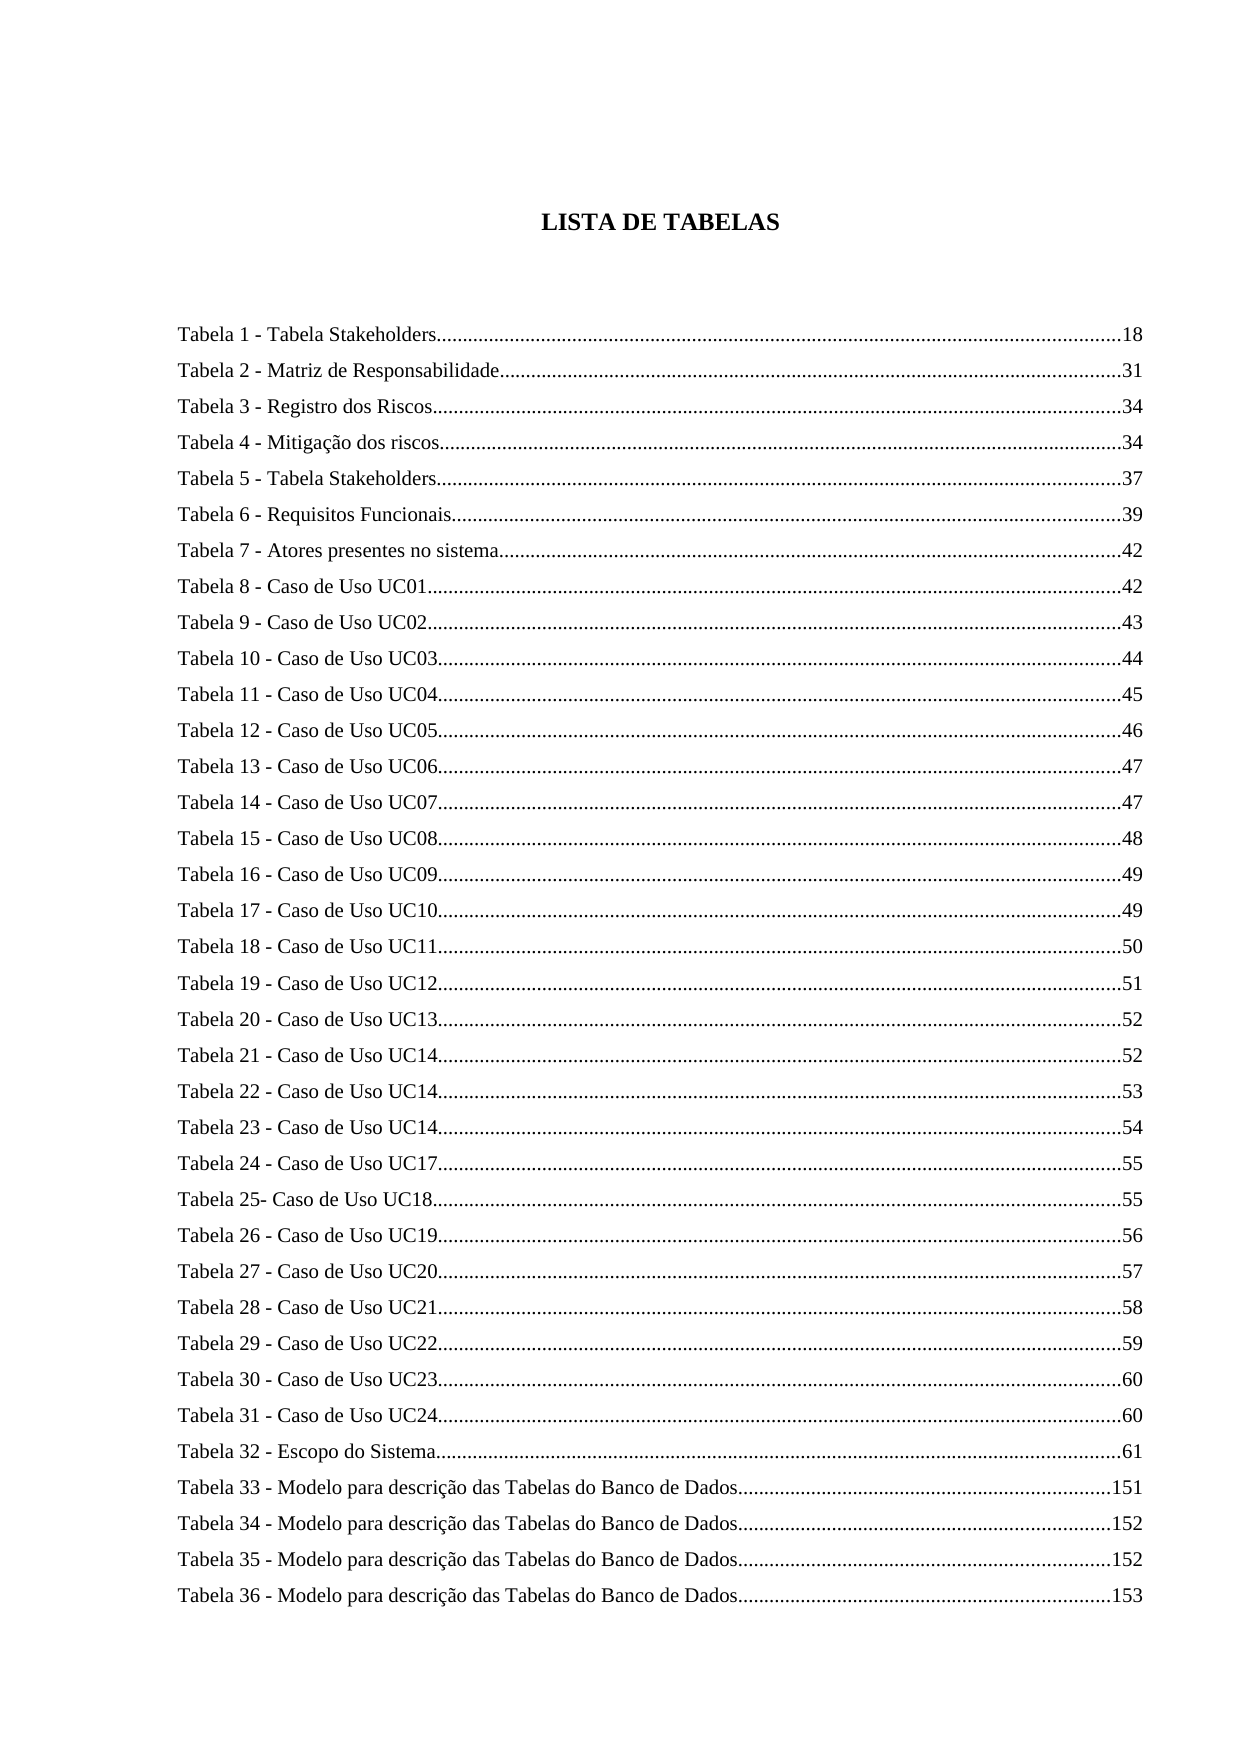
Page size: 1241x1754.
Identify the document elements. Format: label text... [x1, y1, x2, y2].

text Tabela 9 - Caso de Uso UC02 43 [177, 610, 1144, 634]
text Tabela 25- Caso de Uso UC18 55 [177, 1187, 1144, 1211]
text Tabela 4 - Mitigação dos riscos 34 [177, 430, 1144, 454]
text Tabela 26 - Caso de Uso UC19 56 [177, 1223, 1144, 1247]
text Tabela 27 - Caso de Uso UC20 57 [177, 1259, 1144, 1283]
text Tabela 31 - Caso de Uso UC24 60 [177, 1403, 1144, 1427]
text Tabela 19 - Caso de Uso UC12 51 [177, 971, 1144, 994]
text Tabela 11 - Caso de Uso UC04 45 [177, 682, 1144, 706]
text Tabela 28 - Caso de Uso UC21 58 [177, 1295, 1144, 1319]
text Tabela 3 - Registro dos Riscos 34 [177, 394, 1144, 418]
text Tabela 23 - Caso de Uso UC14 54 [177, 1115, 1144, 1139]
text Tabela 30 - Caso de Uso UC23 60 [177, 1367, 1144, 1391]
text Tabela 17 - Caso de Uso UC10 49 [177, 898, 1144, 922]
text Tabela 35 - Modelo para descrição das Tabelas do Banco de Dados 152 [177, 1547, 1144, 1571]
text Tabela 20 - Caso de Uso UC13 52 [177, 1007, 1144, 1031]
text Tabela 34 - Modelo para descrição das Tabelas do Banco de Dados 152 [177, 1511, 1144, 1535]
text Tabela 8 - Caso de Uso UC01 42 [177, 574, 1144, 598]
text Tabela 21 - Caso de Uso UC14 52 [177, 1043, 1144, 1067]
text Tabela 36 - Modelo para descrição das Tabelas do Banco de Dados 153 [177, 1583, 1144, 1607]
text LISTA DE TABELAS [177, 207, 1144, 236]
text Tabela 10 - Caso de Uso UC03 44 [177, 646, 1144, 670]
text Tabela 16 - Caso de Uso UC09 49 [177, 862, 1144, 886]
text Tabela 32 - Escopo do Sistema 61 [177, 1439, 1144, 1463]
text Tabela 29 - Caso de Uso UC22 59 [177, 1331, 1144, 1355]
text Tabela 6 - Requisitos Funcionais 39 [177, 502, 1144, 526]
text Tabela 7 - Atores presentes no sistema 42 [177, 538, 1144, 562]
text Tabela 2 - Matriz de Responsabilidade 31 [177, 358, 1144, 382]
text Tabela 5 - Tabela Stakeholders 37 [177, 466, 1144, 490]
text Tabela 33 - Modelo para descrição das Tabelas do Banco de Dados 151 [177, 1475, 1144, 1499]
text Tabela 1 - Tabela Stakeholders 18 [177, 322, 1144, 346]
text Tabela 14 - Caso de Uso UC07 47 [177, 790, 1144, 814]
text Tabela 13 - Caso de Uso UC06 47 [177, 754, 1144, 778]
text Tabela 12 - Caso de Uso UC05 46 [177, 718, 1144, 742]
text Tabela 24 - Caso de Uso UC17 55 [177, 1151, 1144, 1175]
text Tabela 15 - Caso de Uso UC08 48 [177, 826, 1144, 850]
text Tabela 18 - Caso de Uso UC11 50 [177, 934, 1144, 958]
text Tabela 22 - Caso de Uso UC14 53 [177, 1079, 1144, 1103]
